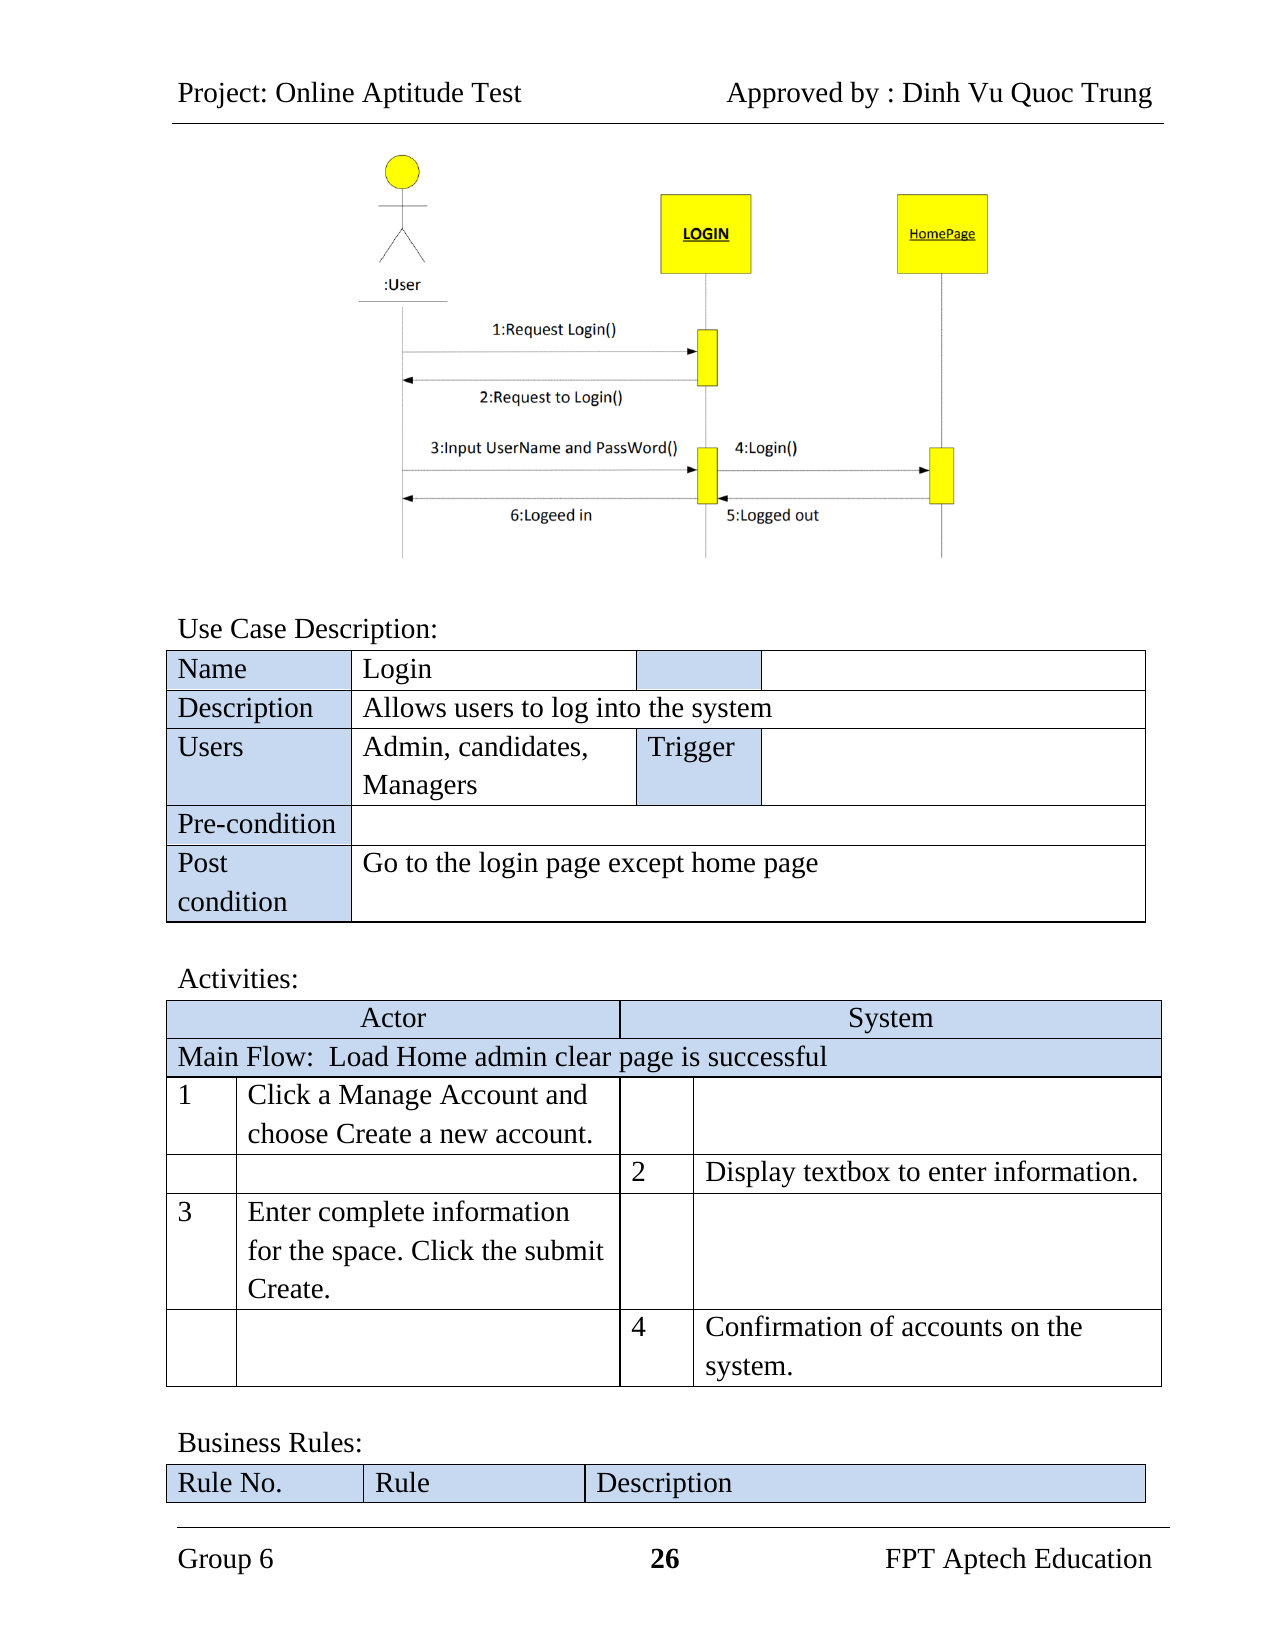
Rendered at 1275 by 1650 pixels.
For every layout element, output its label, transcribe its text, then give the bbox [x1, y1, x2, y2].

table_header Description [586, 1465, 1145, 1502]
table_cell 3 [167, 1194, 236, 1308]
table_cell 1 [167, 1078, 236, 1153]
table_header Name [167, 651, 351, 689]
table_cell Display textbox to enter information. [694, 1155, 1161, 1193]
table_cell [237, 1155, 619, 1193]
table_cell Trigger [637, 729, 761, 805]
table_cell Admin, candidates, Managers [352, 729, 636, 805]
table_header [637, 651, 761, 689]
table_cell Users [167, 729, 351, 805]
table_cell Description [167, 691, 351, 728]
table_cell Main Flow: Load Home admin clear page is successful [167, 1039, 1161, 1076]
table_header Actor [167, 1001, 619, 1038]
table_cell Post condition [167, 846, 351, 921]
table_cell Confirmation of accounts on the system. [694, 1310, 1161, 1386]
table_header Login [352, 651, 636, 689]
table_cell Enter complete information for the space. Click the submit Create. [237, 1194, 619, 1308]
text Activities: [177, 961, 1157, 994]
table_cell [237, 1310, 619, 1386]
table_cell Pre-condition [167, 806, 351, 844]
table_cell [694, 1194, 1161, 1308]
table_cell 2 [621, 1155, 693, 1193]
table_header Rule No. [167, 1465, 363, 1502]
table_cell Allows users to log into the system [352, 691, 1145, 728]
table_cell [621, 1194, 693, 1308]
table_header System [621, 1001, 1161, 1038]
table_cell Go to the login page except home page [352, 846, 1145, 921]
table_header Rule [364, 1465, 584, 1502]
table_cell [694, 1078, 1161, 1153]
picture [340, 142, 994, 569]
table_cell [167, 1310, 236, 1386]
text Use Case Description: [177, 611, 1157, 645]
table_cell [762, 729, 1145, 805]
table_header [762, 651, 1145, 689]
table_cell 4 [621, 1310, 693, 1386]
table_cell [621, 1078, 693, 1153]
table_cell [352, 806, 1145, 844]
text Business Rules: [177, 1425, 1157, 1459]
table_cell Click a Manage Account and choose Create a new account. [237, 1078, 619, 1153]
table_cell [167, 1155, 236, 1193]
